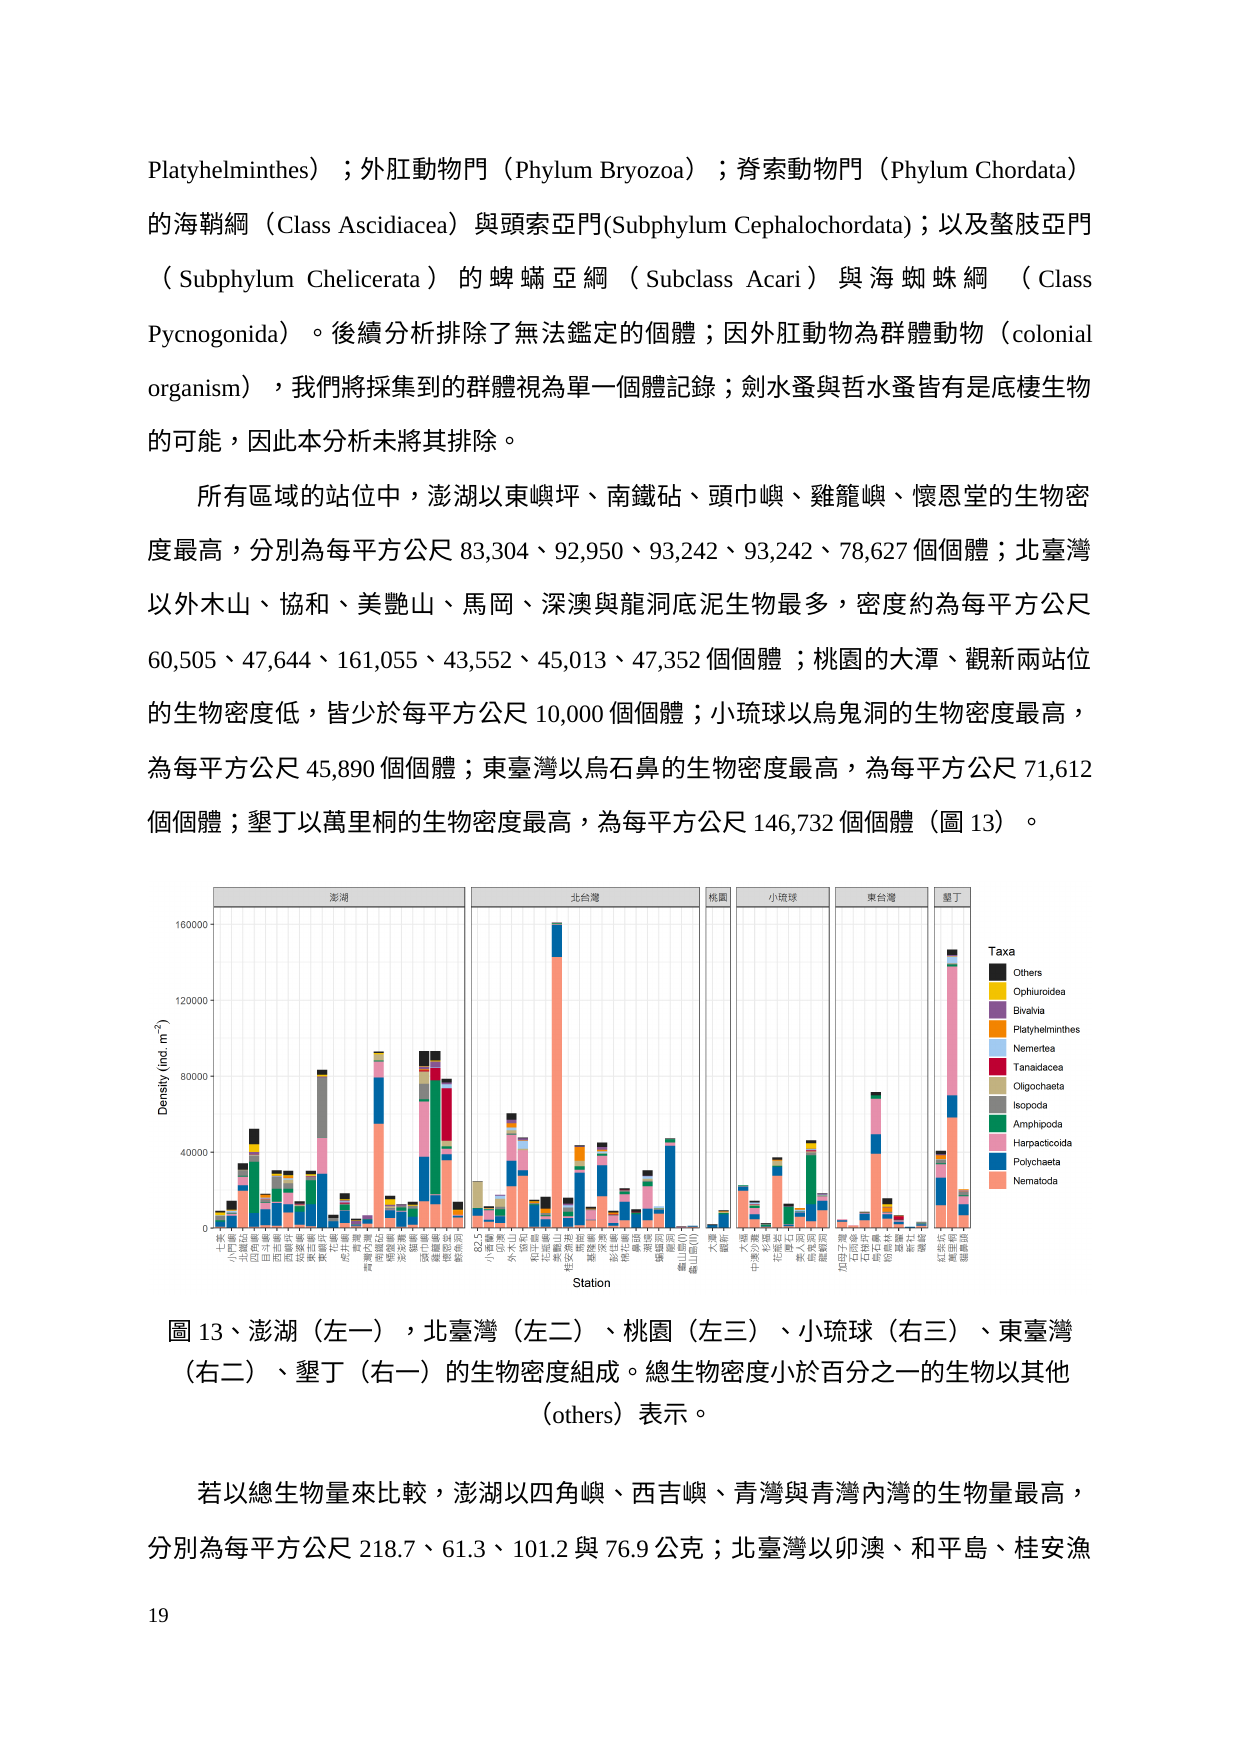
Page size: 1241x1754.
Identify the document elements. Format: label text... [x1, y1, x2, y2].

picture [148, 881, 1092, 1295]
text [148, 1474, 1092, 1564]
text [148, 150, 1092, 458]
